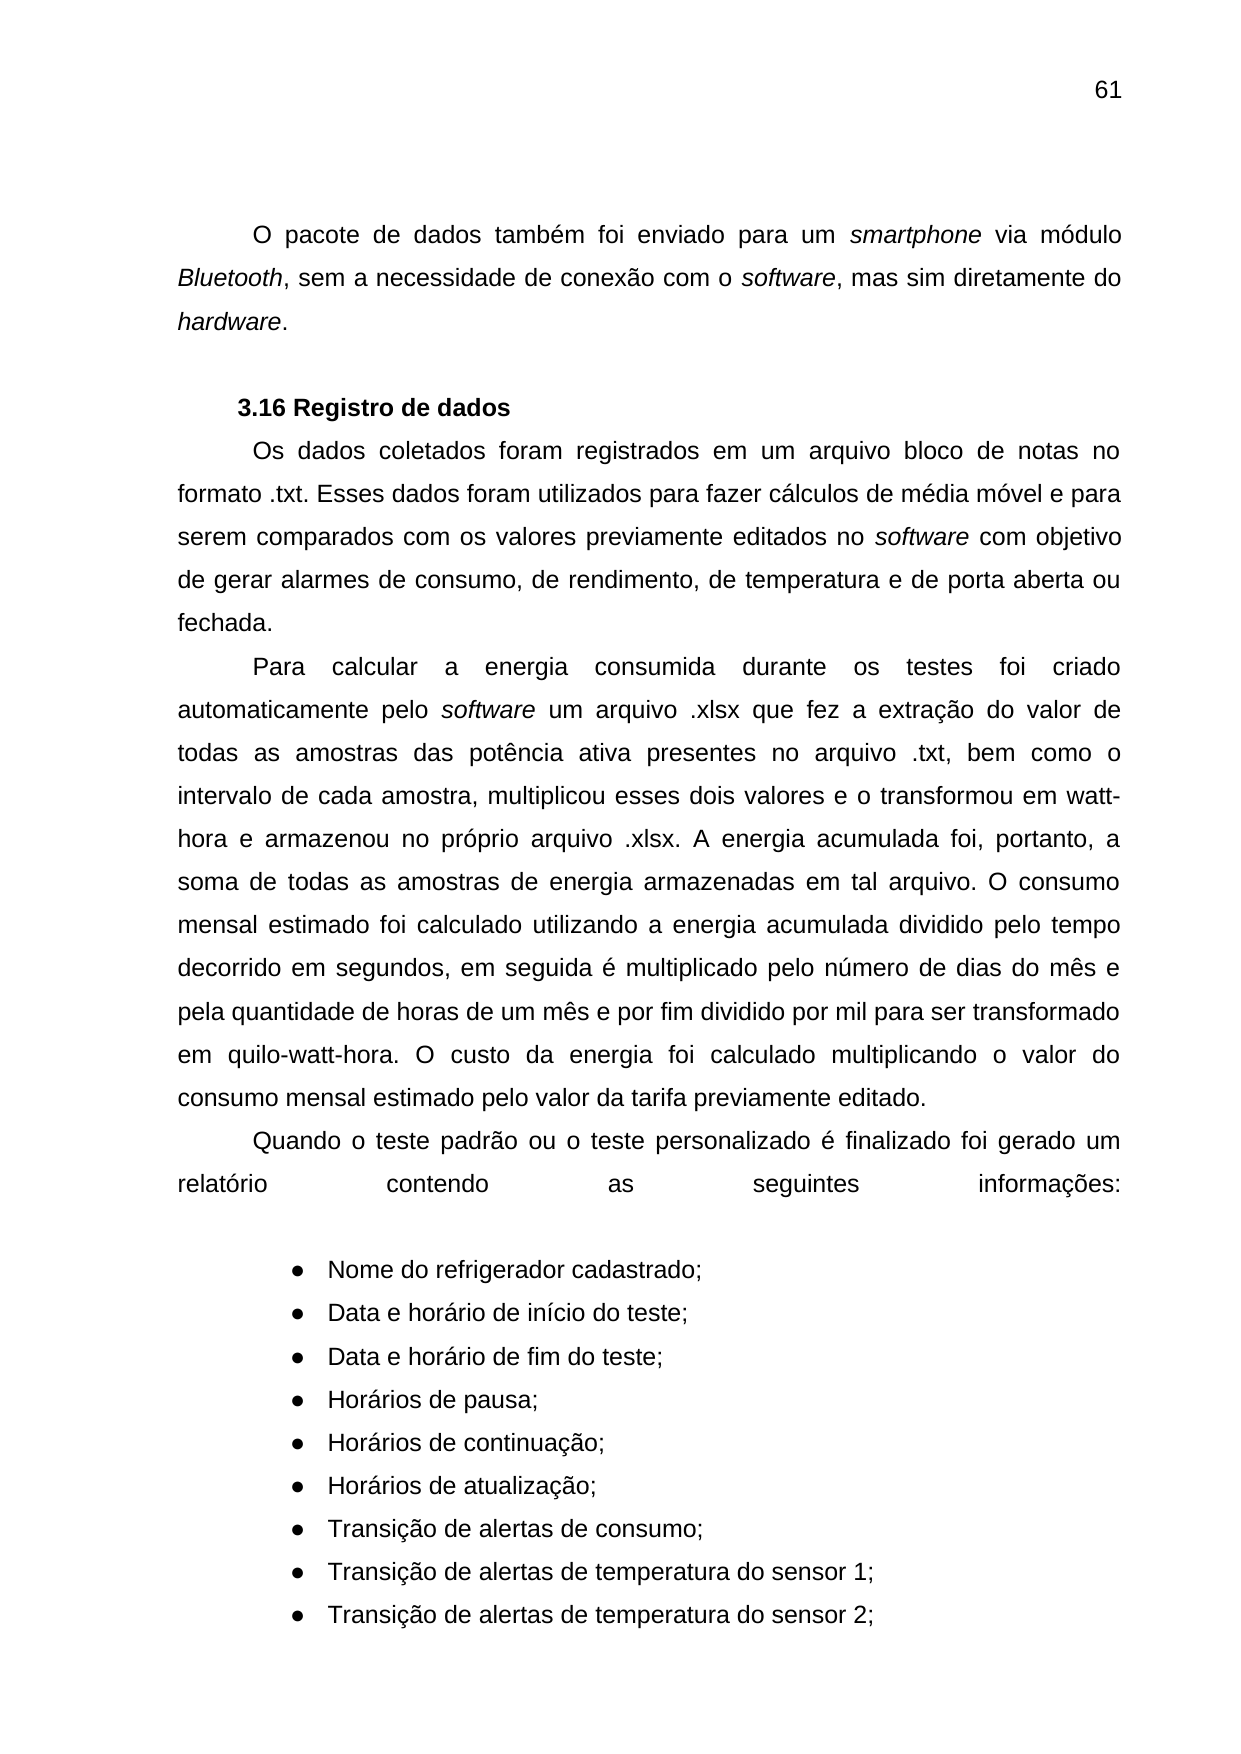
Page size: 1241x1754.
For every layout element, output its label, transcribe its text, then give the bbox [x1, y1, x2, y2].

list Horários de atualização; [290, 1471, 1122, 1500]
text Quando o teste padrão ou o teste personalizado é finalizado foi gerado um relatório contendo as seguintes informações: [177, 1126, 1122, 1241]
subtitle 3.16 Registro de dados [177, 393, 1122, 422]
list Horários de continuação; [290, 1428, 1122, 1457]
text Para calcular a energia consumida durante os testes foi criado automaticamente pelo software um arquivo .xlsx que fez a extração do valor de todas as amostras das potência ativa presentes no arquivo .txt, bem como o intervalo de cada amostra, multiplicou esses dois valores e o transformou em watt-hora e armazenou no próprio arquivo .xlsx. A energia acumulada foi, portanto, a soma de todas as amostras de energia armazenadas em tal arquivo. O consumo mensal estimado foi calculado utilizando a energia acumulada dividido pelo tempo decorrido em segundos, em seguida é multiplicado pelo número de dias do mês e pela quantidade de horas de um mês e por fim dividido por mil para ser transformado em quilo-watt-hora. O custo da energia foi calculado multiplicando o valor do consumo mensal estimado pelo valor da tarifa previamente editado. [177, 652, 1122, 1112]
list Transição de alertas de temperatura do sensor 2; [290, 1600, 1122, 1629]
list Transição de alertas de consumo; [290, 1514, 1122, 1543]
list Data e horário de fim do teste; [290, 1342, 1122, 1370]
text O pacote de dados também foi enviado para um smartphone via módulo Bluetooth, sem a necessidade de conexão com o software, mas sim diretamente do hardware. [177, 220, 1122, 335]
list Horários de pausa; [290, 1385, 1122, 1413]
list Transição de alertas de temperatura do sensor 1; [290, 1557, 1122, 1586]
list Data e horário de início do teste; [290, 1298, 1122, 1327]
list Nome do refrigerador cadastrado; [290, 1255, 1122, 1284]
text Os dados coletados foram registrados em um arquivo bloco de notas no formato .txt. Esses dados foram utilizados para fazer cálculos de média móvel e para serem comparados com os valores previamente editados no software com objetivo de gerar alarmes de consumo, de rendimento, de temperatura e de porta aberta ou fechada. [177, 436, 1122, 637]
